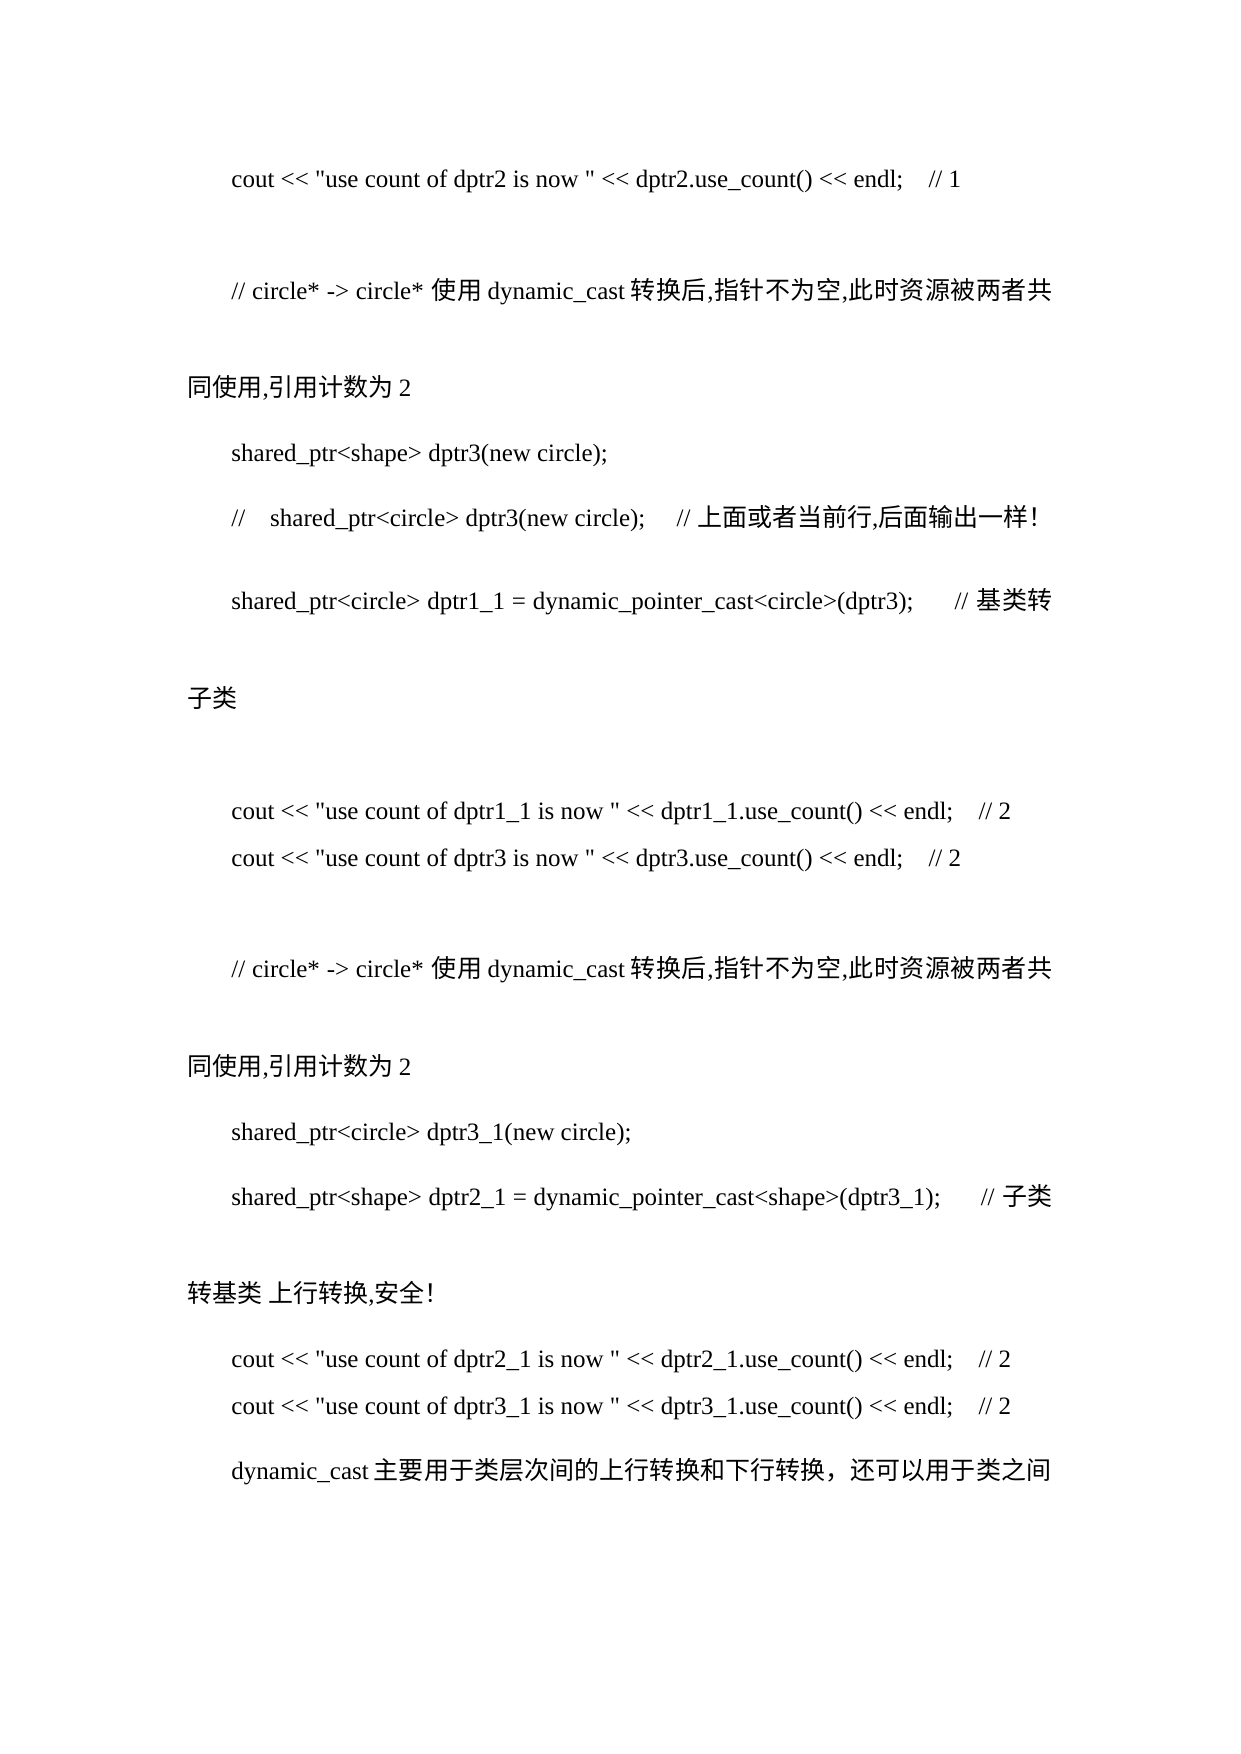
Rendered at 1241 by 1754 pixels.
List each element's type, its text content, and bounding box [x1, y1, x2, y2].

text shared_ptr<shape> dptr2_1 = dynamic_pointer_cast<shape>(dptr3_1); // 子类转基类 上行转换,安全！ [187, 1162, 1053, 1324]
text // circle* -> circle* 使用dynamic_cast转换后,指针不为空,此时资源被两者共同使用,引用计数为2 [187, 934, 1053, 1097]
text shared_ptr<shape> dptr3(new circle); [187, 436, 1053, 469]
text // shared_ptr<circle> dptr3(new circle); // 上面或者当前行,后面输出一样！ [187, 483, 1053, 548]
text shared_ptr<circle> dptr3_1(new circle); [187, 1115, 1053, 1148]
text cout << "use count of dptr3_1 is now " << dptr3_1.use_count() << endl; // 2 [187, 1389, 1053, 1422]
text // circle* -> circle* 使用dynamic_cast转换后,指针不为空,此时资源被两者共同使用,引用计数为2 [187, 256, 1053, 418]
text cout << "use count of dptr2_1 is now " << dptr2_1.use_count() << endl; // 2 [187, 1343, 1053, 1375]
text shared_ptr<circle> dptr1_1 = dynamic_pointer_cast<circle>(dptr3); // 基类转子类 [187, 566, 1053, 729]
text cout << "use count of dptr2 is now " << dptr2.use_count() << endl; // 1 [187, 162, 1053, 194]
text cout << "use count of dptr1_1 is now " << dptr1_1.use_count() << endl; // 2 [187, 794, 1053, 826]
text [187, 1436, 1053, 1501]
text cout << "use count of dptr3 is now " << dptr3.use_count() << endl; // 2 [187, 841, 1053, 873]
